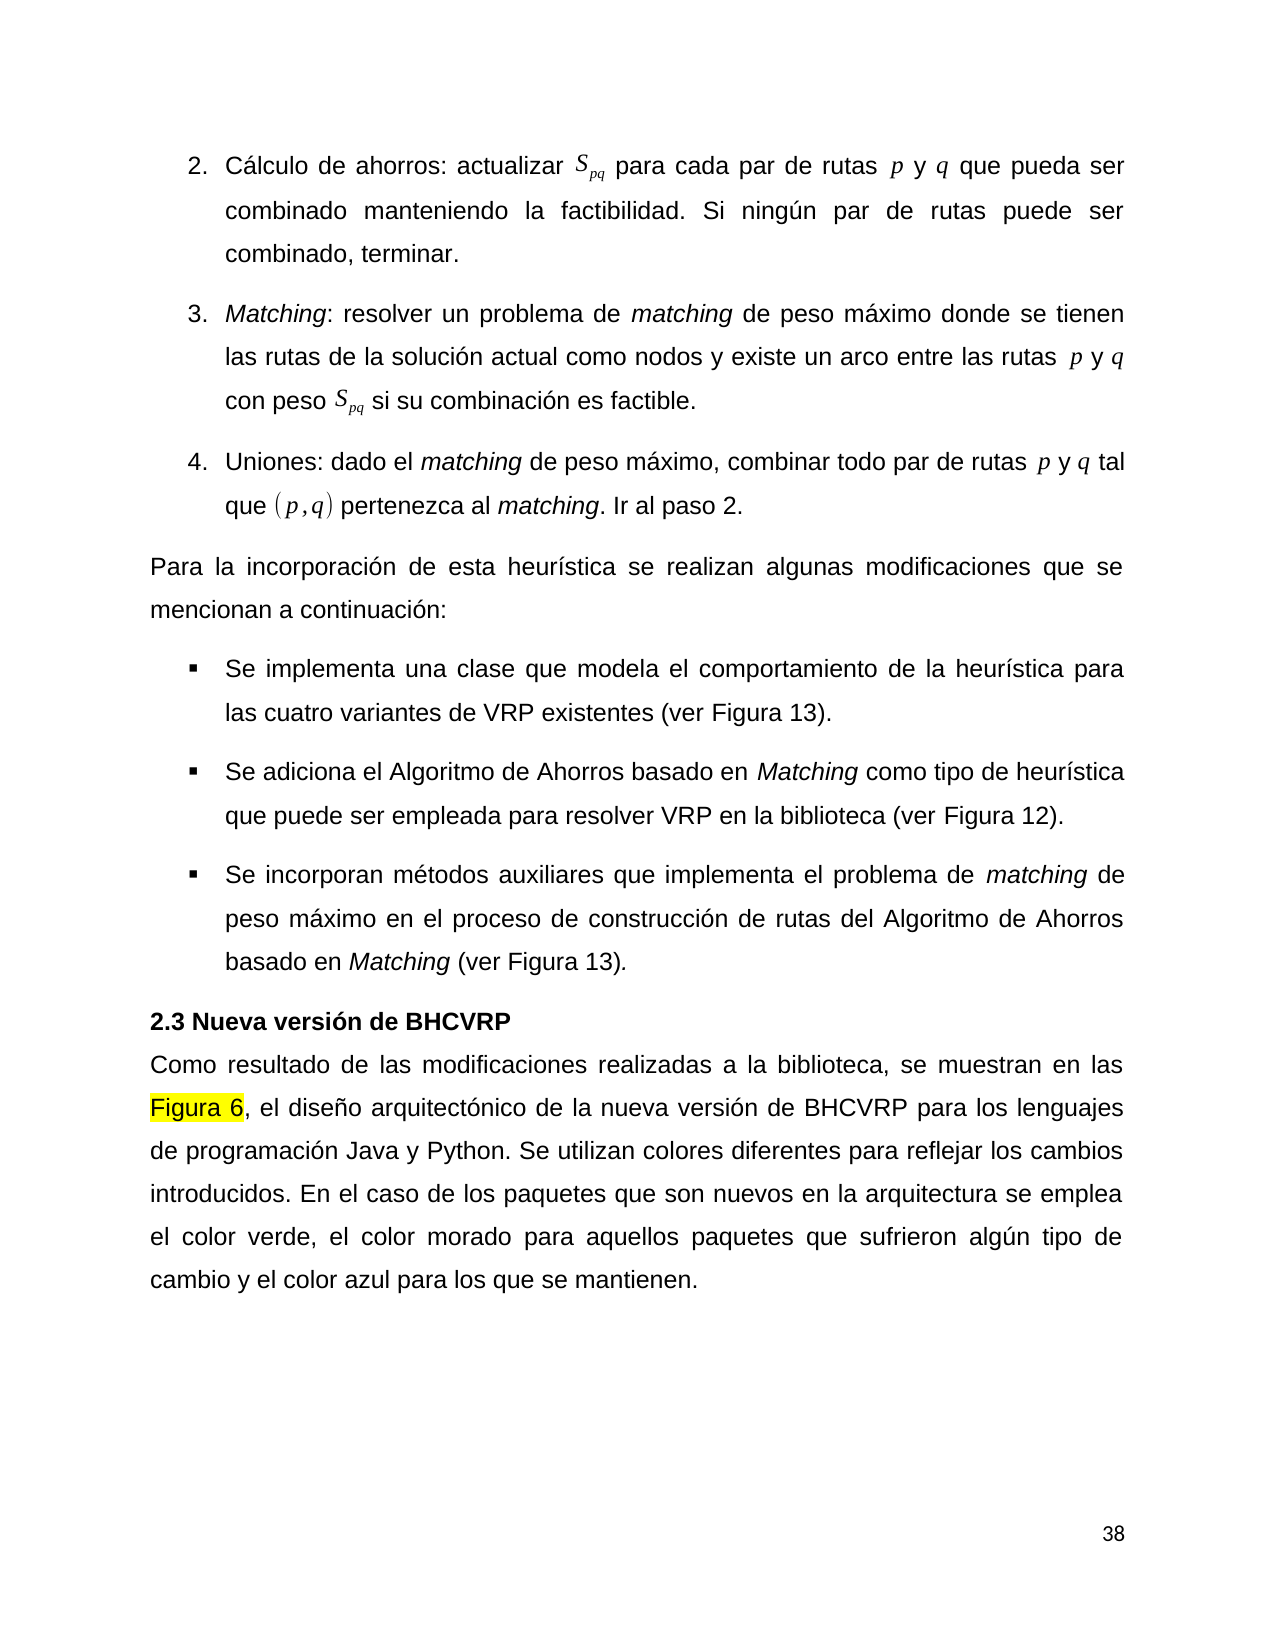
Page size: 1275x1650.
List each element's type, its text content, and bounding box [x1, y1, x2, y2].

text Como resultado de las modificaciones realizadas a la biblioteca, se muestran en las Figura 6, el diseño arquitectónico de la nueva versión de BHCVRP para los lenguajes de programación Java y Python. Se utilizan colores diferentes para reflejar los cambios introducidos. En el caso de los paquetes que son nuevos en la arquitectura se emplea el color verde, el color morado para aquellos paquetes que sufrieron algún tipo de cambio y el color azul para los que se mantienen. [150, 1050, 1125, 1294]
list Se incorporan métodos auxiliares que implementa el problema de matching de peso máximo en el proceso de construcción de rutas del Algoritmo de Ahorros basado en Matching (ver Figura 13). [187, 860, 1125, 976]
list Se implementa una clase que modela el comportamiento de la heurística para las cuatro variantes de VRP existentes (ver Figura 13). [187, 654, 1125, 726]
list Matching: resolver un problema de matching de peso máximo donde se tienen las rutas de la solución actual como nodos y existe un arco entre las rutas y con peso si su combinación es factible. [187, 299, 1125, 416]
list Se adiciona el Algoritmo de Ahorros basado en Matching como tipo de heurística que puede ser empleada para resolver VRP en la biblioteca (ver Figura 12). [187, 757, 1125, 829]
text Para la incorporación de esta heurística se realizan algunas modificaciones que se mencionan a continuación: [150, 551, 1125, 623]
list Cálculo de ahorros: actualizar para cada par de rutas y que pueda ser combinado manteniendo la factibilidad. Si ningún par de rutas puede ser combinado, terminar. [187, 150, 1125, 268]
list Uniones: dado el matching de peso máximo, combinar todo par de rutas y tal que pertenezca al matching. Ir al paso 2. [187, 447, 1125, 520]
subtitle 2.3 Nueva versión de BHCVRP [150, 1007, 1125, 1035]
